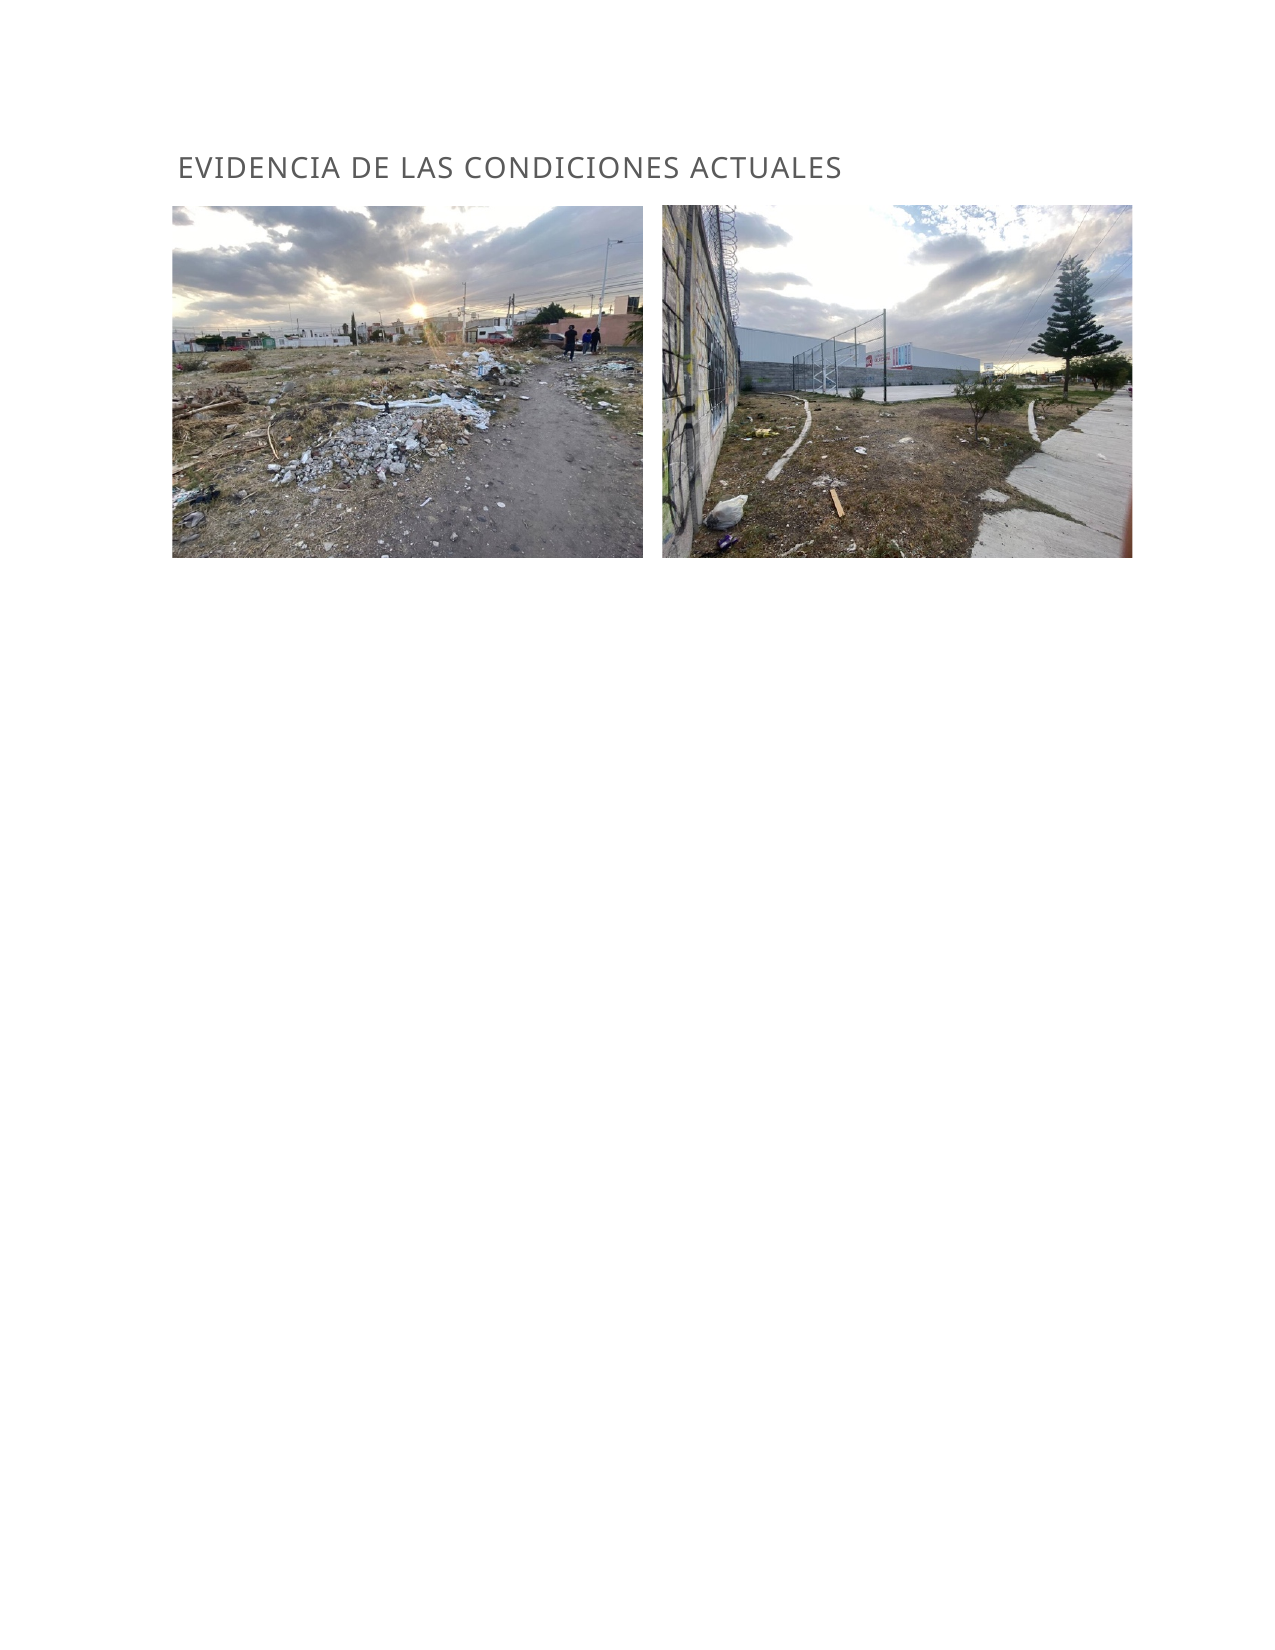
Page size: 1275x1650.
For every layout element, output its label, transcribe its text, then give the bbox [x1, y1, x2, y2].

subtitle EVIDENCIA DE LAS CONDICIONES ACTUALES [177, 148, 1098, 187]
picture [662, 205, 1133, 558]
picture [172, 206, 644, 558]
